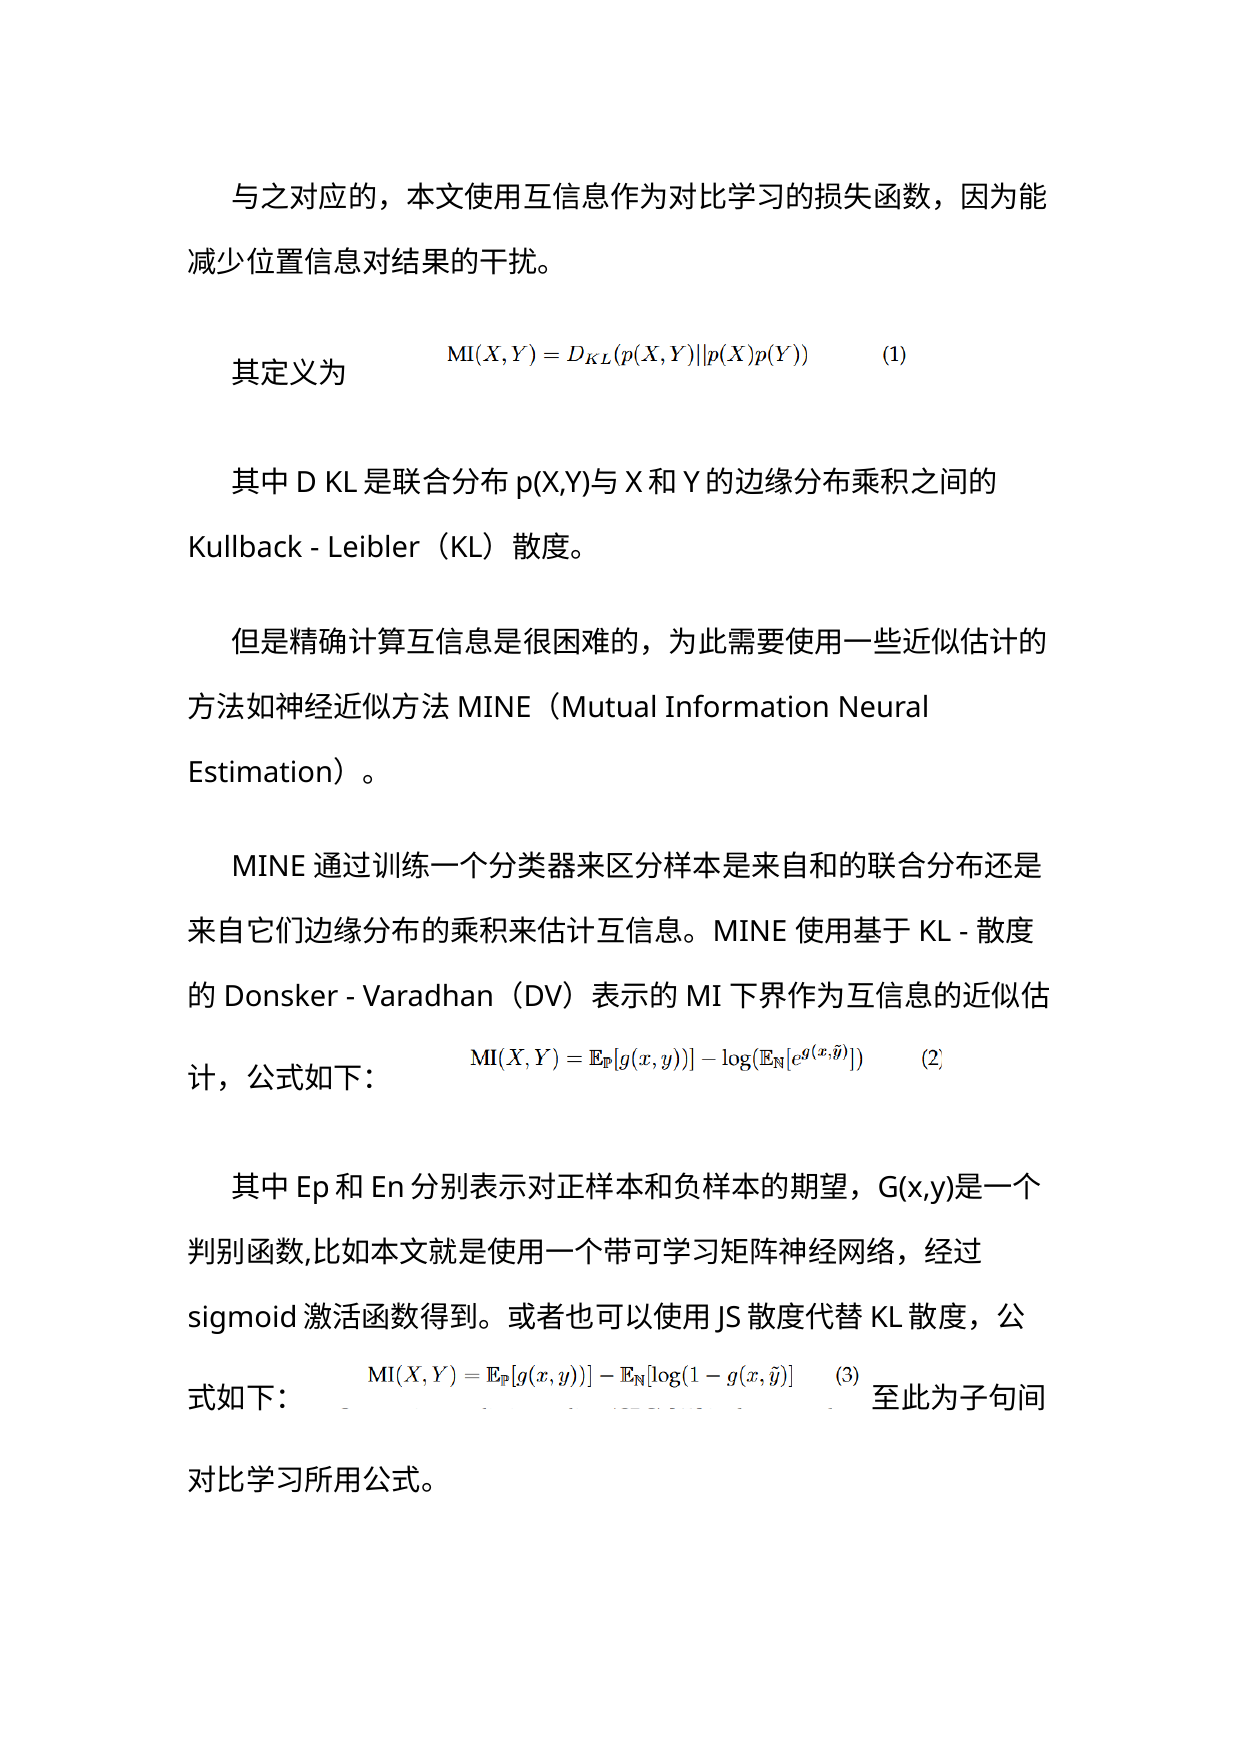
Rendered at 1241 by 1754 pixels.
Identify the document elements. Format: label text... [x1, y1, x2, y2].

picture [347, 321, 922, 384]
picture [391, 1026, 942, 1089]
list 与之对应的，本文使用互信息作为对比学习的损失函数，因为能减少位置信息对结果的干扰。 [187, 162, 1053, 292]
picture [304, 1347, 867, 1409]
list 其中D KL是联合分布p(X,Y)与X和Y的边缘分布乘积之间的 Kullback - Leibler（KL）散度。 [187, 448, 1053, 578]
list 但是精确计算互信息是很困难的，为此需要使用一些近似估计的方法如神经近似方法 MINE（Mutual Information Neural Estimation）。 [187, 607, 1053, 802]
list 其中Ep和En分别表示对正样本和负样本的期望，G(x,y)是一个判别函数,比如本文就是使用一个带可学习矩阵神经网络，经过sigmoid激活函数得到。或者也可以使用JS散度代替KL散度，公式如下： 至此为子句间对比学习所用公式。 [187, 1153, 1053, 1510]
list MINE 通过训练一个分类器来区分样本是来自和的联合分布还是来自它们边缘分布的乘积来估计互信息。MINE 使用基于 KL - 散度的 Donsker - Varadhan（DV）表示的 MI 下界作为互信息的近似估计，公式如下： [187, 831, 1053, 1124]
